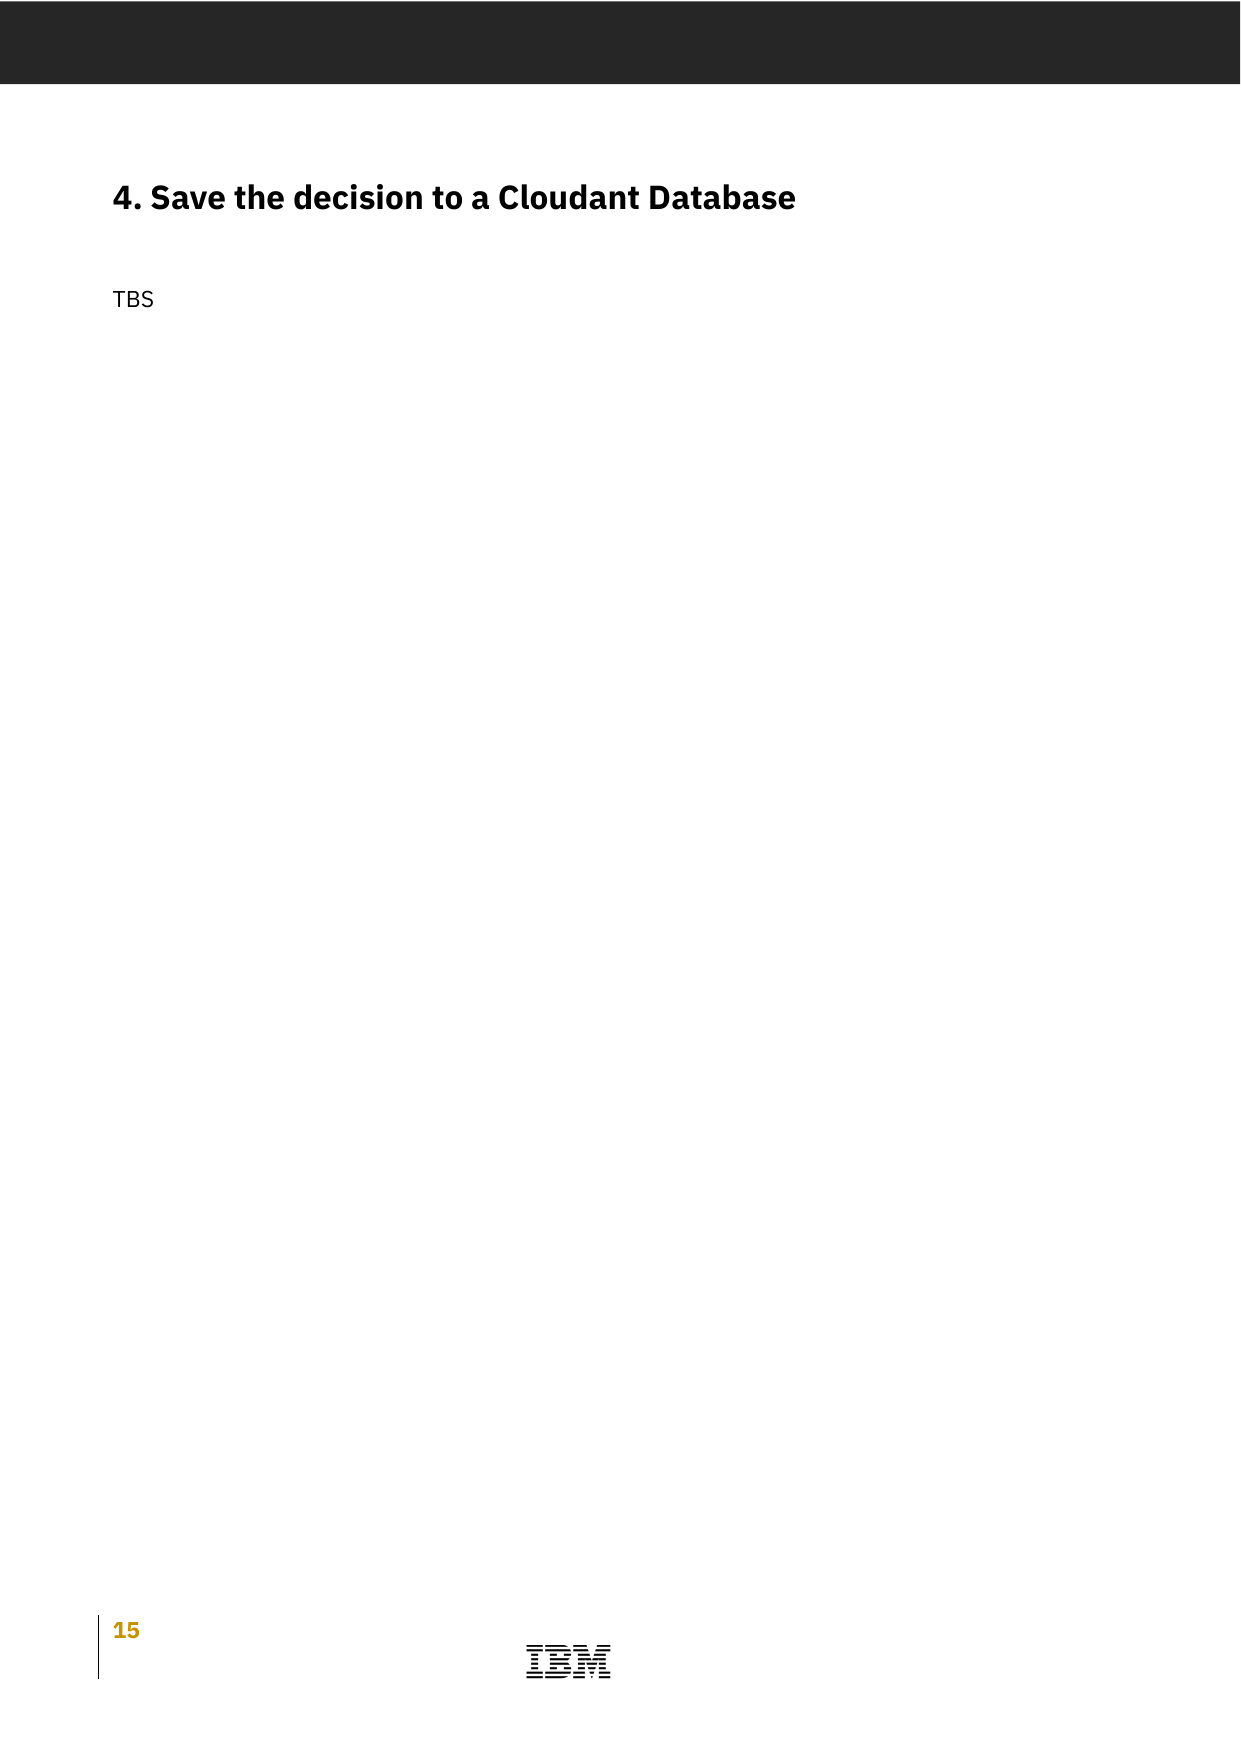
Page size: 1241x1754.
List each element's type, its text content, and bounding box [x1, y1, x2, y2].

picture [526, 1645, 611, 1679]
subtitle Save the decision to a Cloudant Database [112, 175, 1128, 218]
text TBS [112, 284, 1128, 314]
